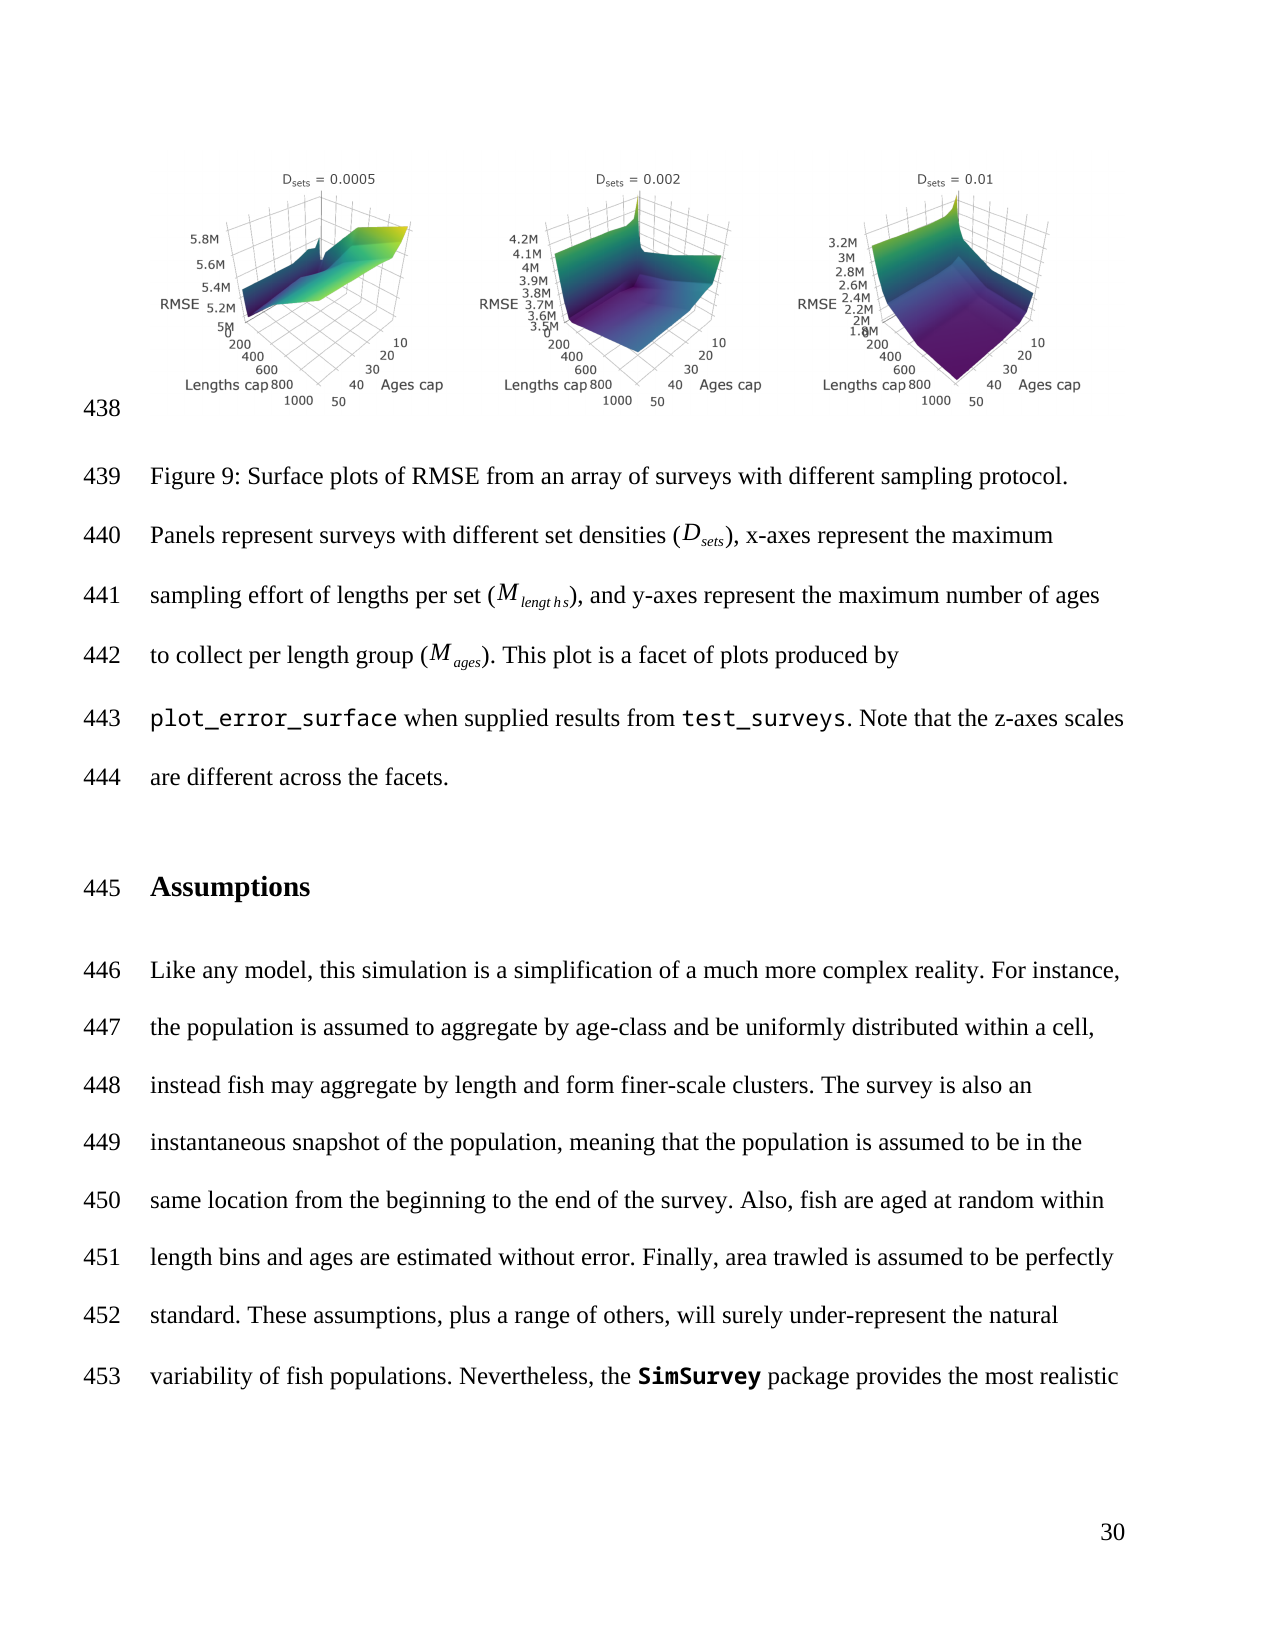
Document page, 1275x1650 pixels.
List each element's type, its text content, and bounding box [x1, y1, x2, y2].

subtitle Assumptions [150, 869, 1125, 903]
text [150, 955, 1125, 1391]
text Figure 9: Surface plots of RMSE from an array of surveys with different sampling protocol. Panels represent surveys with different set densities (), x-axes represent the maximum sampling effort of lengths per set (), and y-axes represent the maximum number of ages to collect per length group (). This plot is a facet of plots produced by plot_error_surface when supplied results from test_surveys. Note that the z-axes scales are different across the facets. [150, 461, 1125, 790]
picture [150, 150, 1125, 416]
